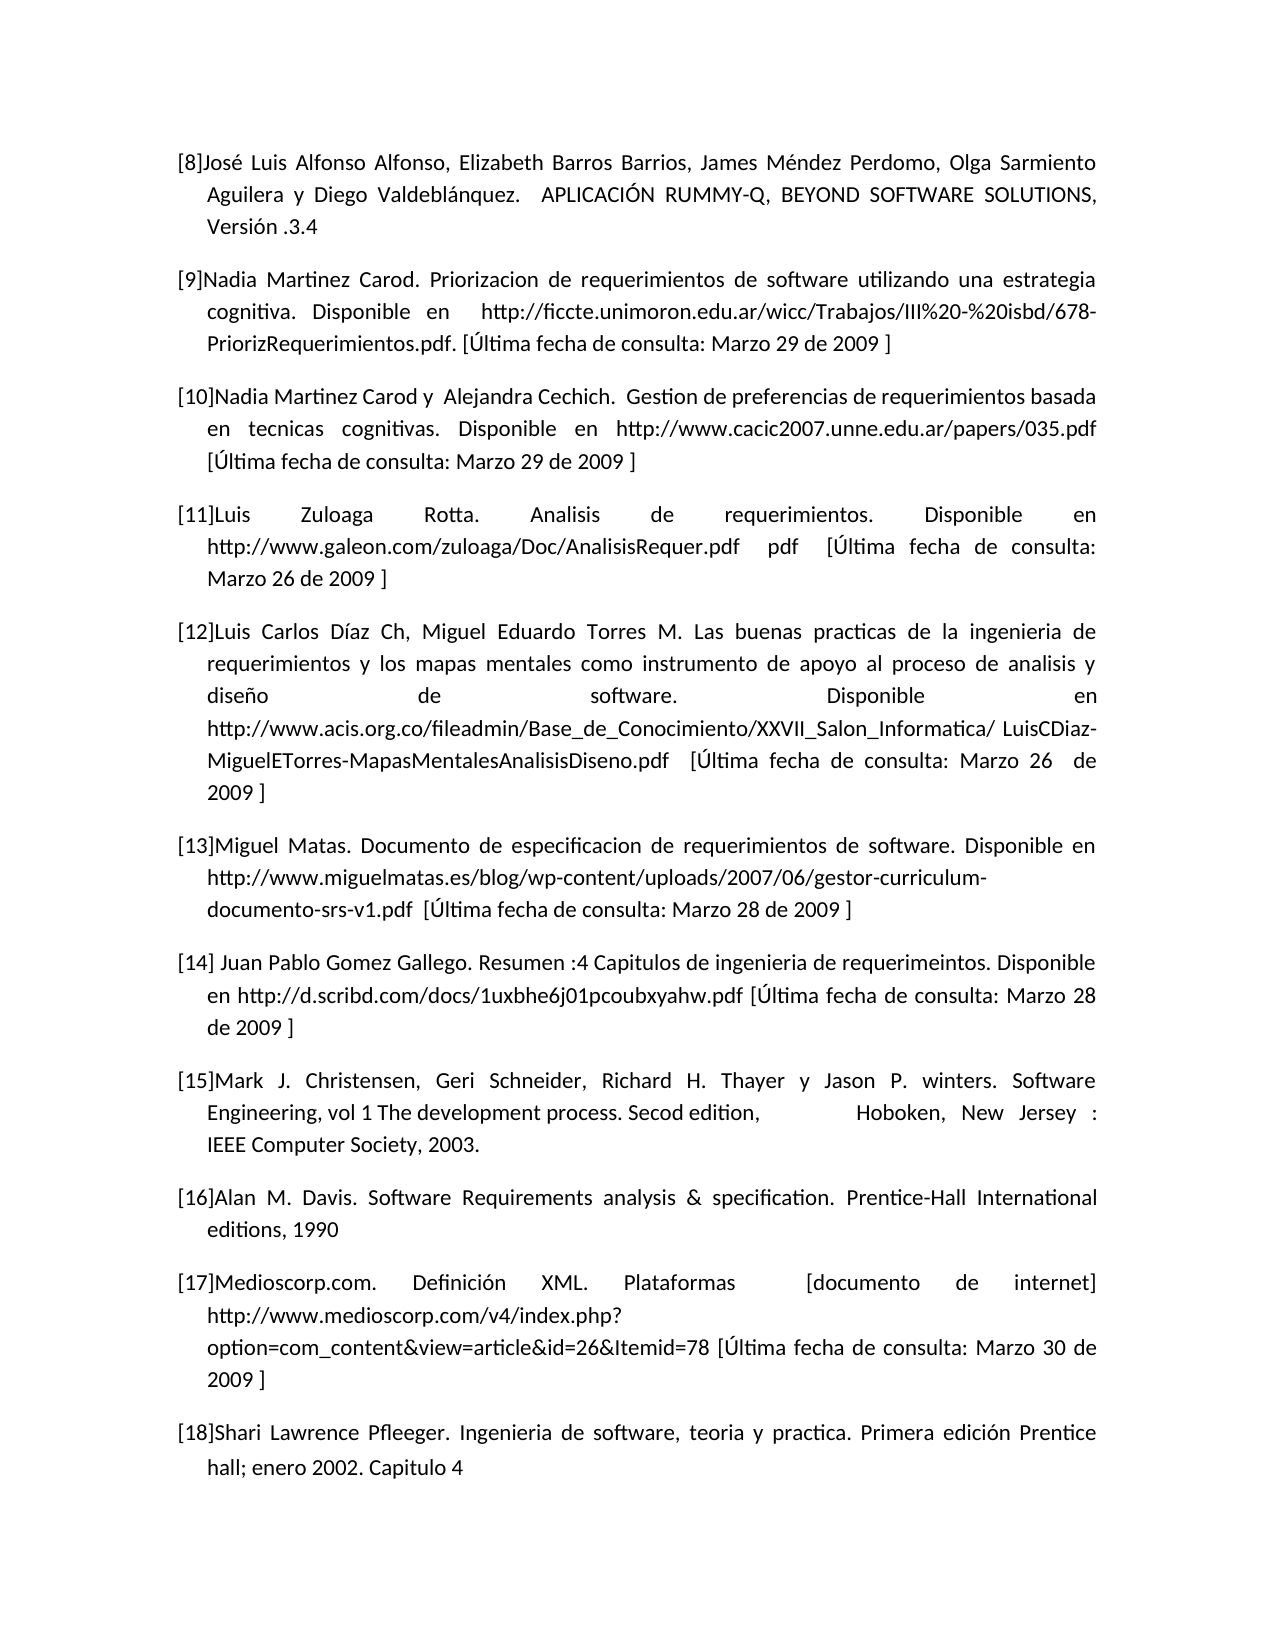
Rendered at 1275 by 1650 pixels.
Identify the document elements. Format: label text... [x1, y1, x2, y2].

text [8]José Luis Alfonso Alfonso, Elizabeth Barros Barrios, James Méndez Perdomo, Olga Sarmiento Aguilera y Diego Valdeblánquez. APLICACIÓN RUMMY-Q, BEYOND SOFTWARE SOLUTIONS, Versión .3.4 [177, 148, 1098, 240]
text [15]Mark J. Christensen, Geri Schneider, Richard H. Thayer y Jason P. winters. Software Engineering, vol 1 The development process. Secod edition, Hoboken, New Jersey : IEEE Computer Society, 2003. [177, 1066, 1098, 1158]
text [13]Miguel Matas. Documento de especificacion de requerimientos de software. Disponible en http://www.miguelmatas.es/blog/wp-content/uploads/2007/06/gestor-curriculum-documento-srs-v1.pdf [Última fecha de consulta: Marzo 28 de 2009 ] [177, 831, 1098, 923]
text [18]Shari Lawrence Pfleeger. Ingenieria de software, teoria y practica. Primera edición Prentice hall; enero 2002. Capitulo 4 [177, 1418, 1098, 1481]
text [9]Nadia Martinez Carod. Priorizacion de requerimientos de software utilizando una estrategia cognitiva. Disponible en http://ficcte.unimoron.edu.ar/wicc/Trabajos/III%20-%20isbd/678-PriorizRequerimientos.pdf. [Última fecha de consulta: Marzo 29 de 2009 ] [177, 265, 1098, 357]
text [12]Luis Carlos Díaz Ch, Miguel Eduardo Torres M. Las buenas practicas de la ingenieria de requerimientos y los mapas mentales como instrumento de apoyo al proceso de analisis y diseño de software. Disponible en http://www.acis.org.co/fileadmin/Base_de_Conocimiento/XXVII_Salon_Informatica/ LuisCDiaz-MiguelETorres-MapasMentalesAnalisisDiseno.pdf [Última fecha de consulta: Marzo 26 de 2009 ] [177, 617, 1098, 806]
text [11]Luis Zuloaga Rotta. Analisis de requerimientos. Disponible en http://www.galeon.com/zuloaga/Doc/AnalisisRequer.pdf pdf [Última fecha de consulta: Marzo 26 de 2009 ] [177, 500, 1098, 592]
text [14] Juan Pablo Gomez Gallego. Resumen :4 Capitulos de ingenieria de requerimeintos. Disponible en http://d.scribd.com/docs/1uxbhe6j01pcoubxyahw.pdf [Última fecha de consulta: Marzo 28 de 2009 ] [177, 948, 1098, 1041]
text [10]Nadia Martinez Carod y Alejandra Cechich. Gestion de preferencias de requerimientos basada en tecnicas cognitivas. Disponible en http://www.cacic2007.unne.edu.ar/papers/035.pdf [Última fecha de consulta: Marzo 29 de 2009 ] [177, 382, 1098, 475]
text [16]Alan M. Davis. Software Requirements analysis & specification. Prentice-Hall International editions, 1990 [177, 1183, 1098, 1243]
text [17]Medioscorp.com. Definición XML. Plataformas [documento de internet] http://www.medioscorp.com/v4/index.php?option=com_content&view=article&id=26&Itemid=78 [Última fecha de consulta: Marzo 30 de 2009 ] [177, 1268, 1098, 1393]
